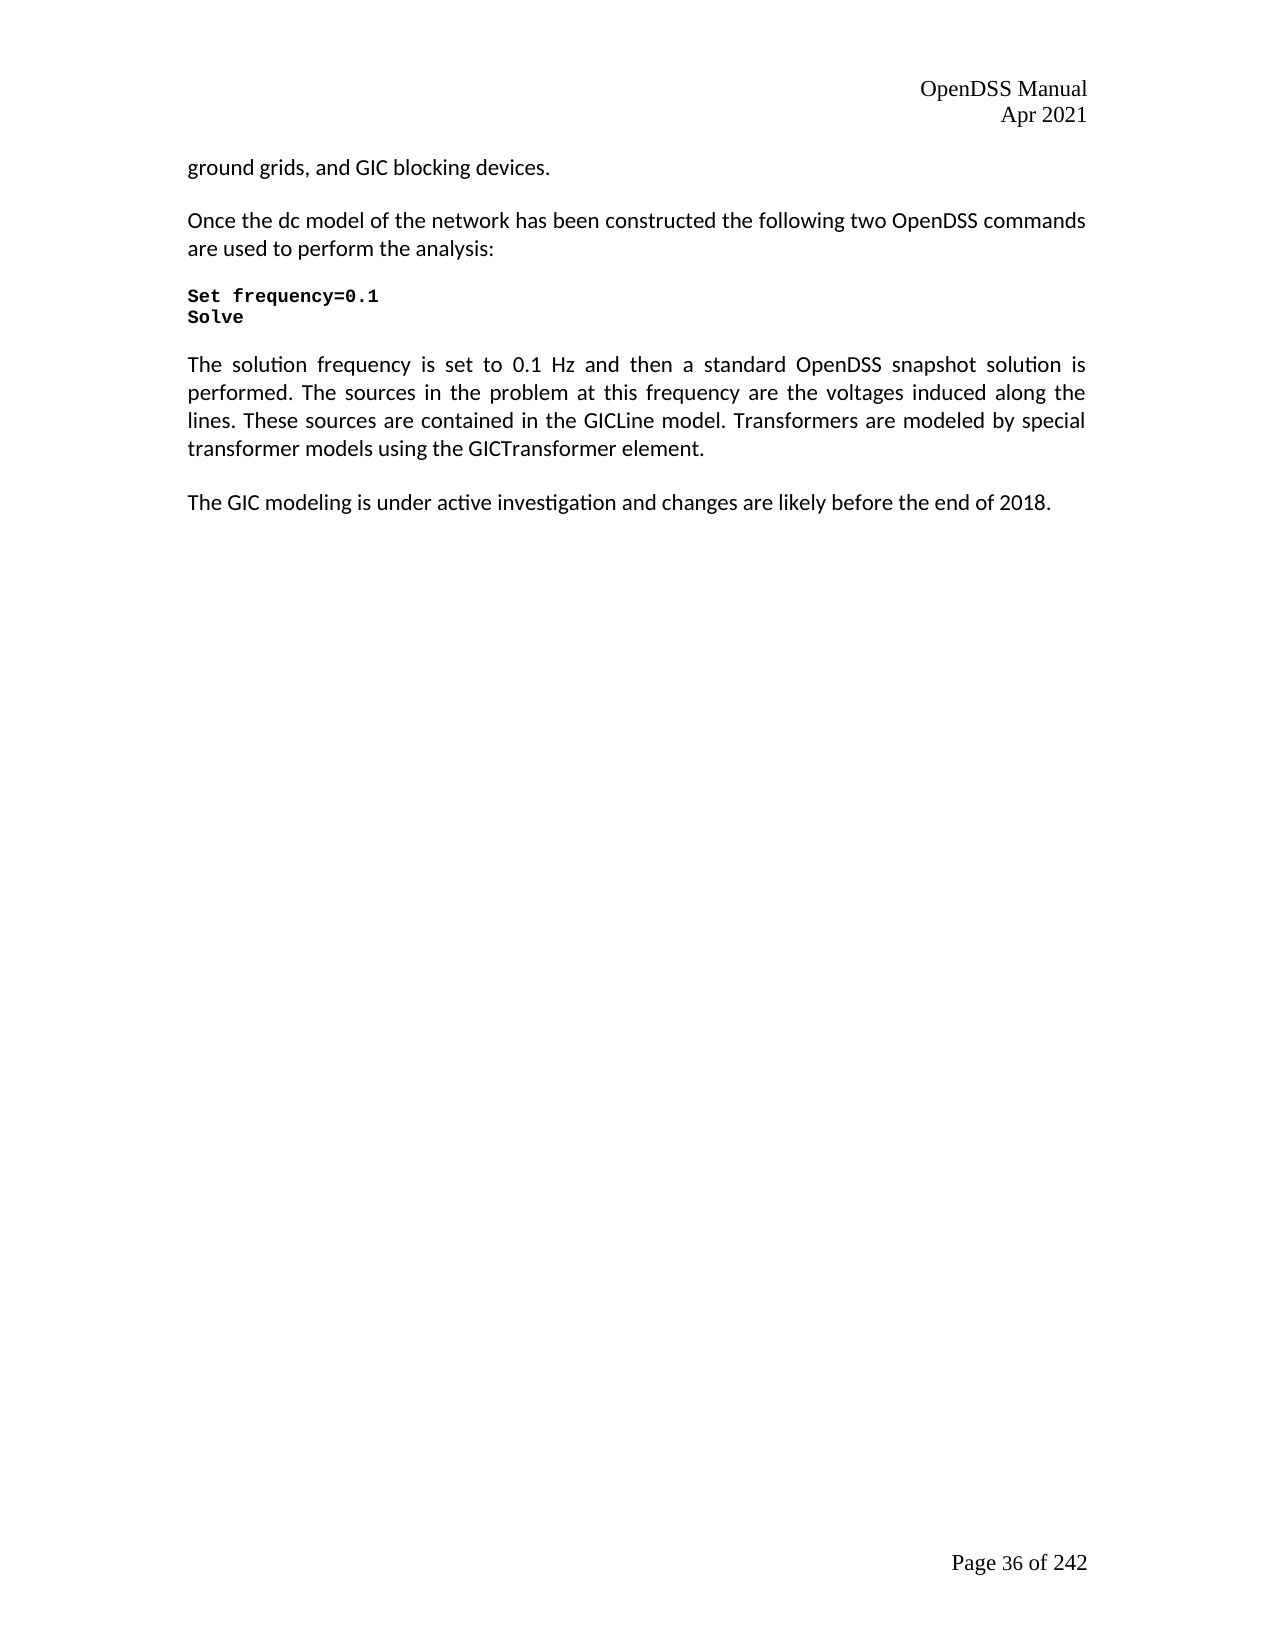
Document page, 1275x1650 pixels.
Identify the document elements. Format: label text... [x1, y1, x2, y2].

text Set frequency=0.1 [187, 287, 1087, 308]
text Once the dc model of the network has been constructed the following two OpenDSS commands are used to perform the analysis: [187, 206, 1087, 262]
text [187, 153, 1087, 181]
text Solve [187, 308, 1087, 329]
text The GIC modeling is under active investigation and changes are likely before the end of 2018. [187, 488, 1087, 516]
text The solution frequency is set to 0.1 Hz and then a standard OpenDSS snapshot solution is performed. The sources in the problem at this frequency are the voltages induced along the lines. These sources are contained in the GICLine model. Transformers are modeled by special transformer models using the GICTransformer element. [187, 351, 1087, 463]
